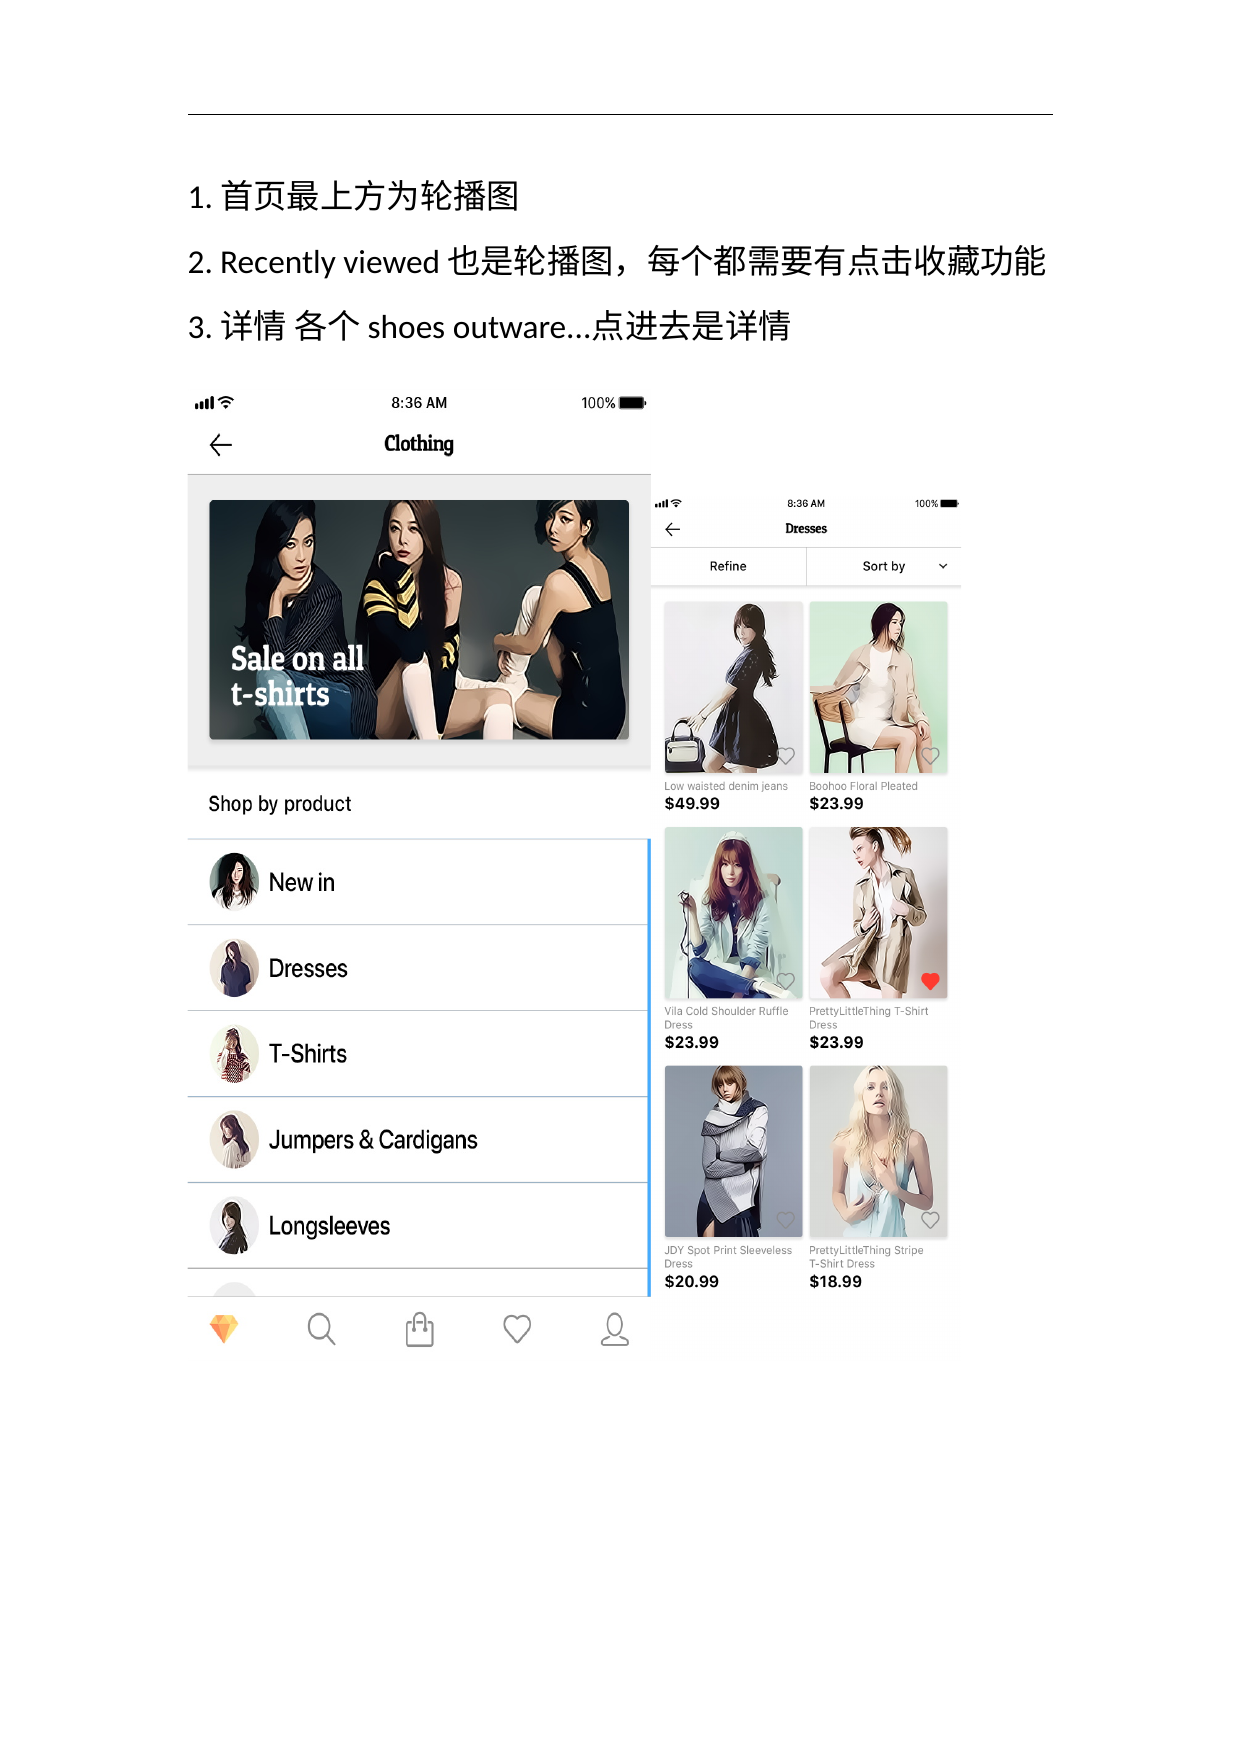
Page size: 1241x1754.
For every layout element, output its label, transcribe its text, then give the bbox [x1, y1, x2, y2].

list Recently viewed也是轮播图，每个都需要有点击收藏功能 [187, 227, 1053, 292]
list 首页最上方为轮播图 [187, 162, 1053, 227]
picture [187, 389, 962, 1361]
list 详情 各个shoes outware...点进去是详情 [187, 292, 1053, 357]
